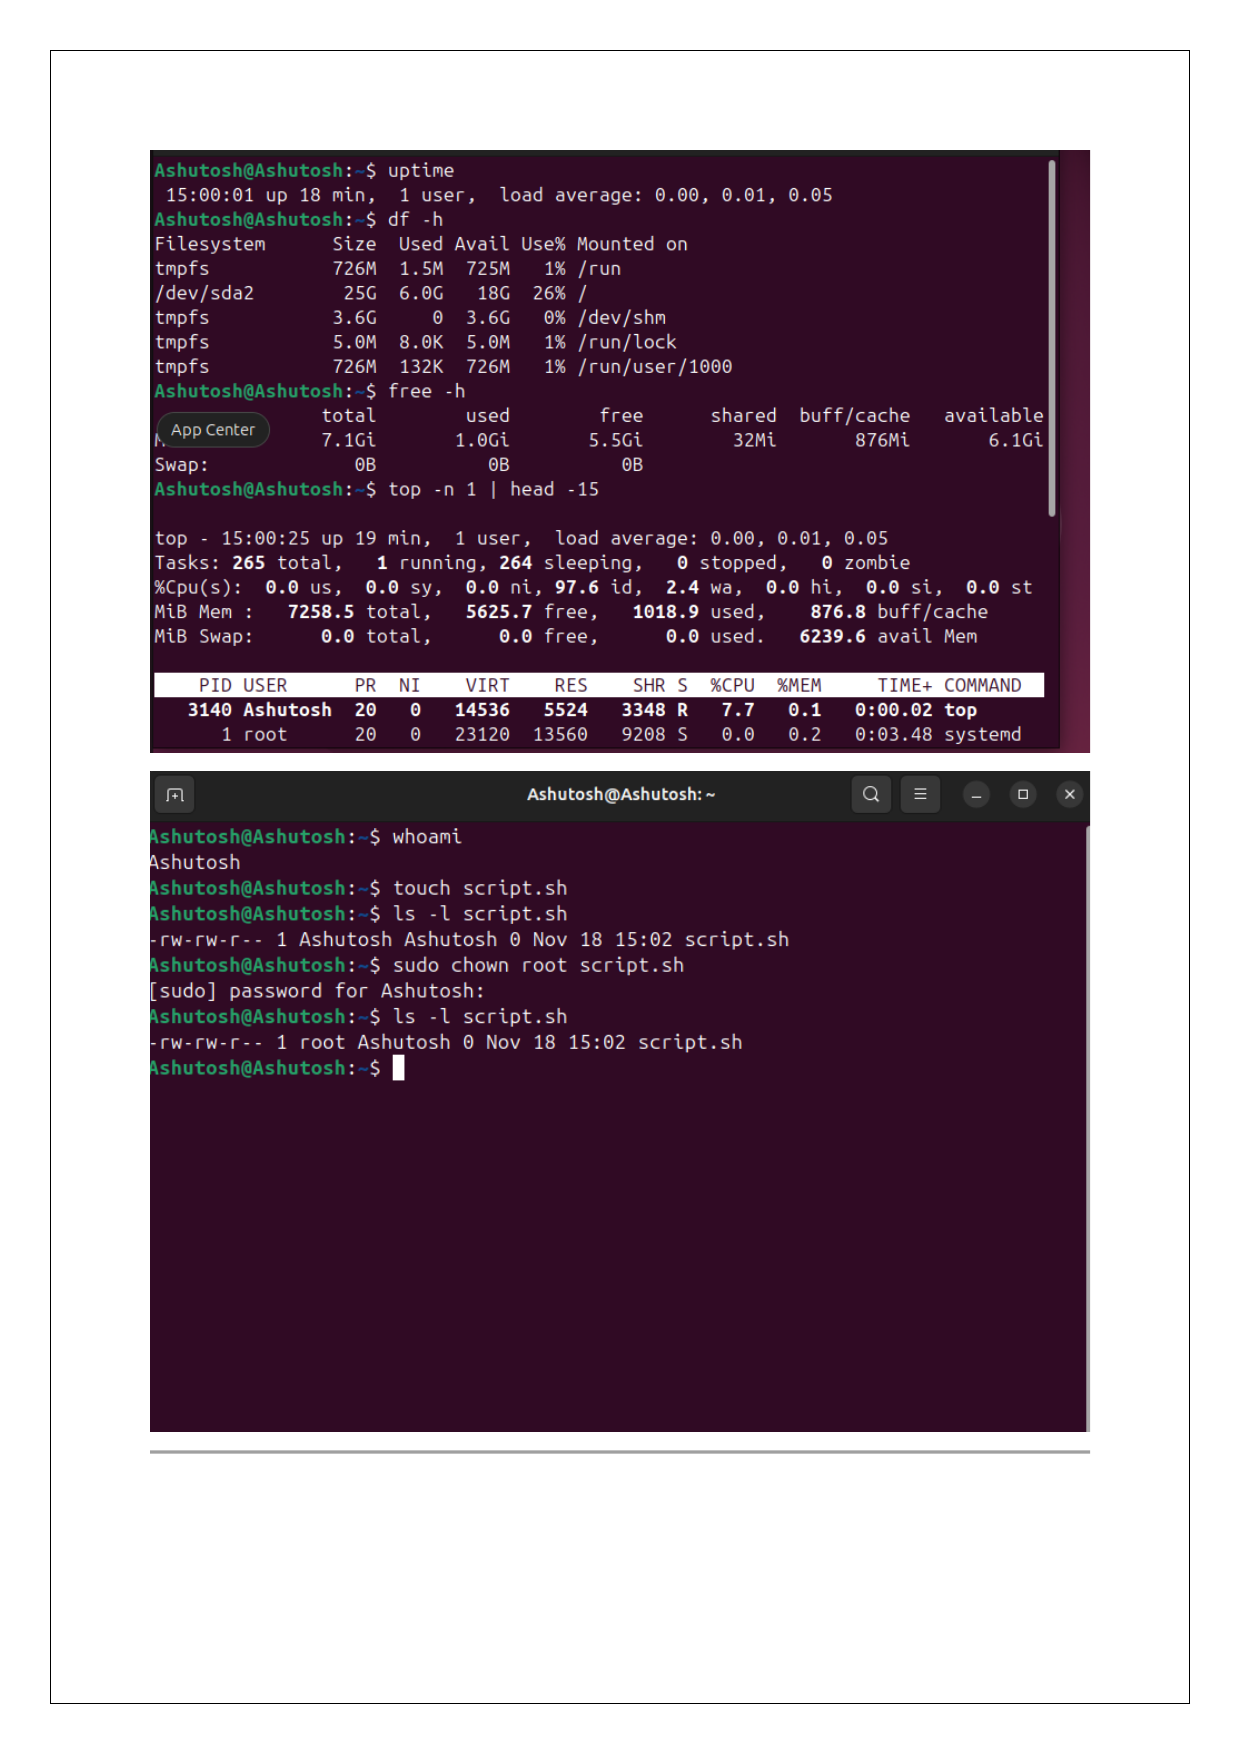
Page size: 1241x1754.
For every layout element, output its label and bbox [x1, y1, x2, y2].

picture [150, 771, 1091, 1432]
picture [150, 150, 1091, 753]
